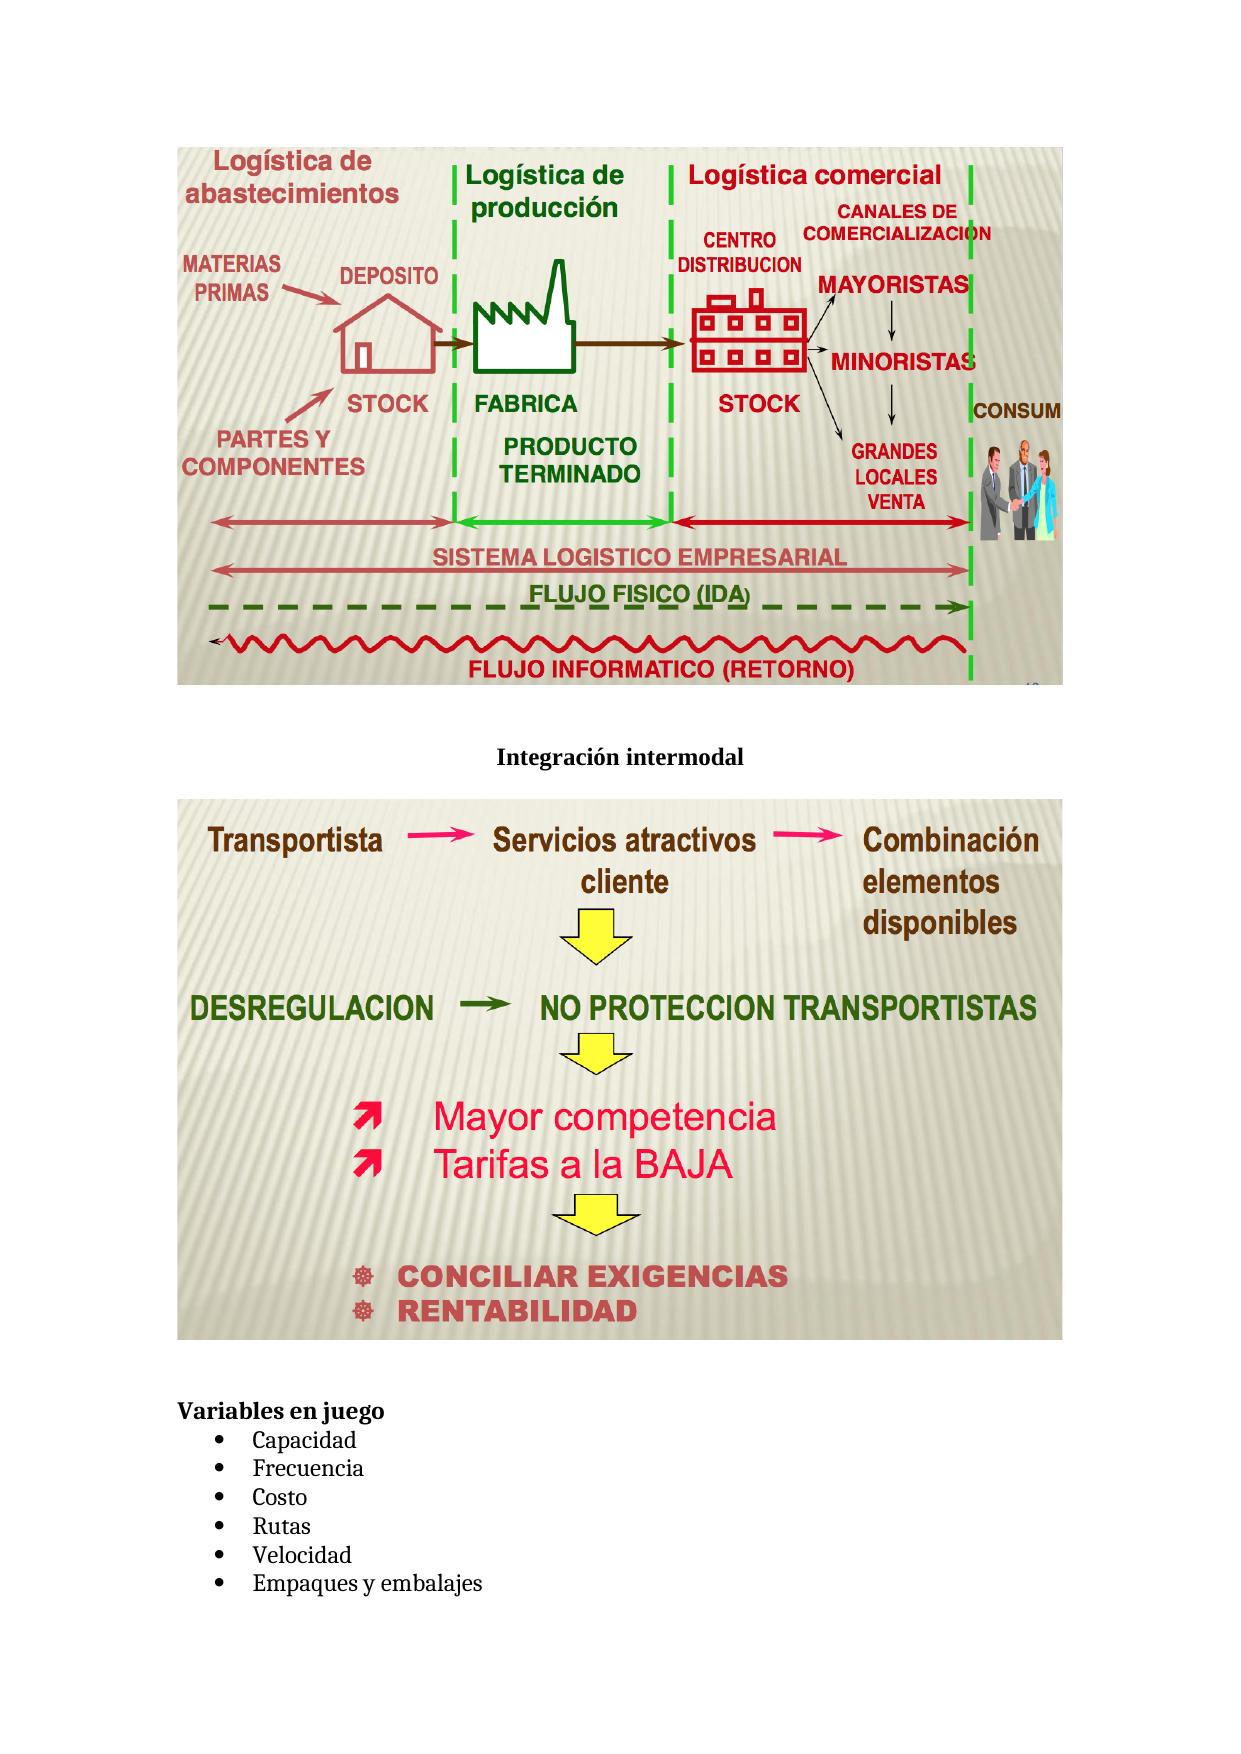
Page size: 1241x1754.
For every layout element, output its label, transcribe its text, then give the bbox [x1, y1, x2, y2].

list Costo [215, 1483, 1063, 1512]
picture [177, 799, 1063, 1340]
picture [177, 147, 1063, 685]
text Variables en juego [177, 1397, 1063, 1426]
list Velocidad [215, 1541, 1063, 1569]
list Empaques y embalajes [215, 1569, 1063, 1598]
list Frecuencia [215, 1454, 1063, 1483]
list Rutas [215, 1512, 1063, 1541]
text Integración intermodal [177, 742, 1063, 771]
list Capacidad [215, 1426, 1063, 1454]
